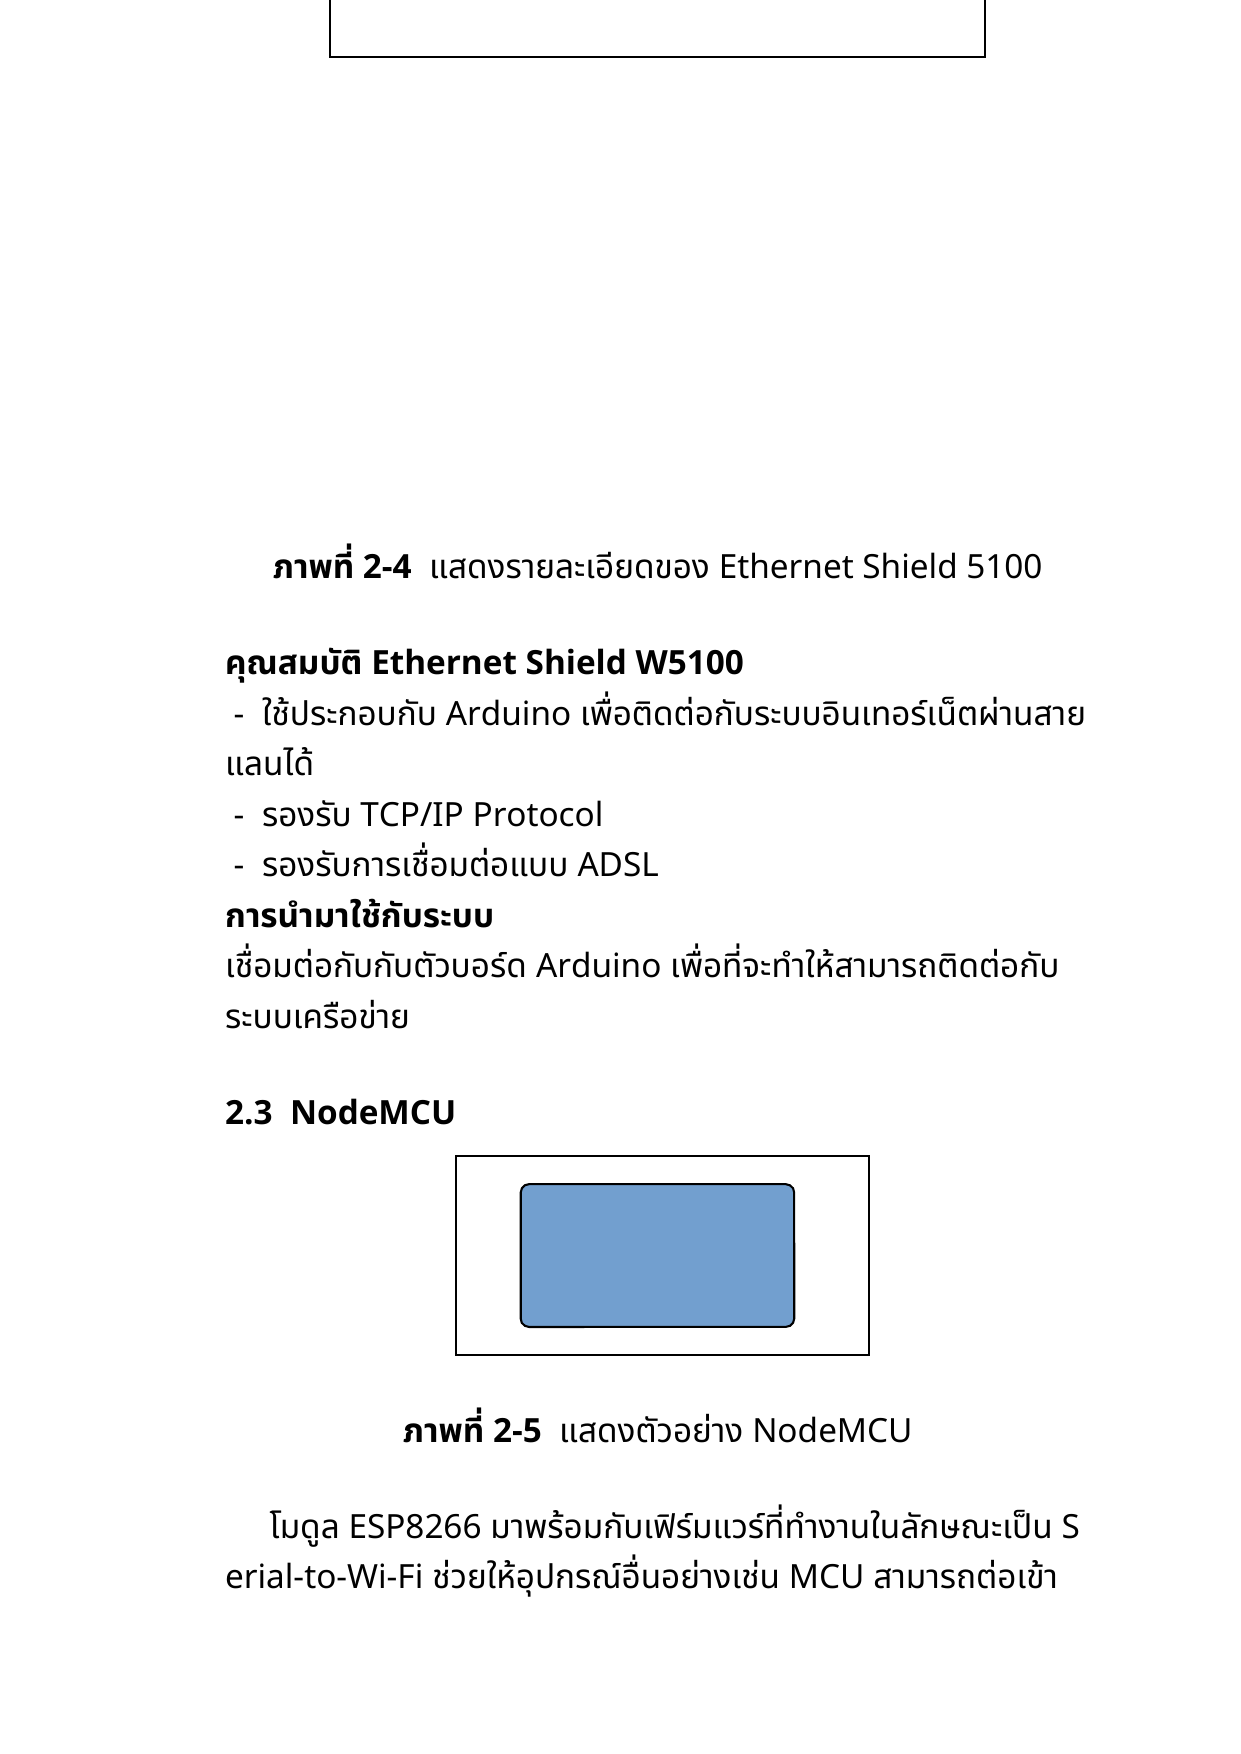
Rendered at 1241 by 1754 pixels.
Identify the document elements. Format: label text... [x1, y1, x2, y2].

text - ใช้ประกอบกับ Arduino เพื่อติดต่อกับระบบอินเทอร์เน็ตผ่านสายแลนได้ [225, 689, 1090, 791]
text 2.3 NodeMCU [225, 1089, 1090, 1134]
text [225, 1503, 1090, 1604]
text เชื่อมต่อกับกับตัวบอร์ด Arduino เพื่อที่จะทำให้สามารถติดต่อกับระบบเครือข่าย [225, 942, 1090, 1043]
text ภาพที่ 2-4 แสดงรายละเอียดของ Ethernet Shield 5100 [225, 543, 1090, 593]
text การนำมาใช้กับระบบ [225, 892, 1090, 942]
text - รองรับการเชื่อมต่อแบบ ADSL [225, 841, 1090, 892]
text คุณสมบัติ Ethernet Shield W5100 [225, 639, 1090, 689]
text - รองรับ TCP/IP Protocol [225, 791, 1090, 841]
text ภาพที่ 2-5 แสดงตัวอย่าง NodeMCU [225, 1407, 1090, 1457]
